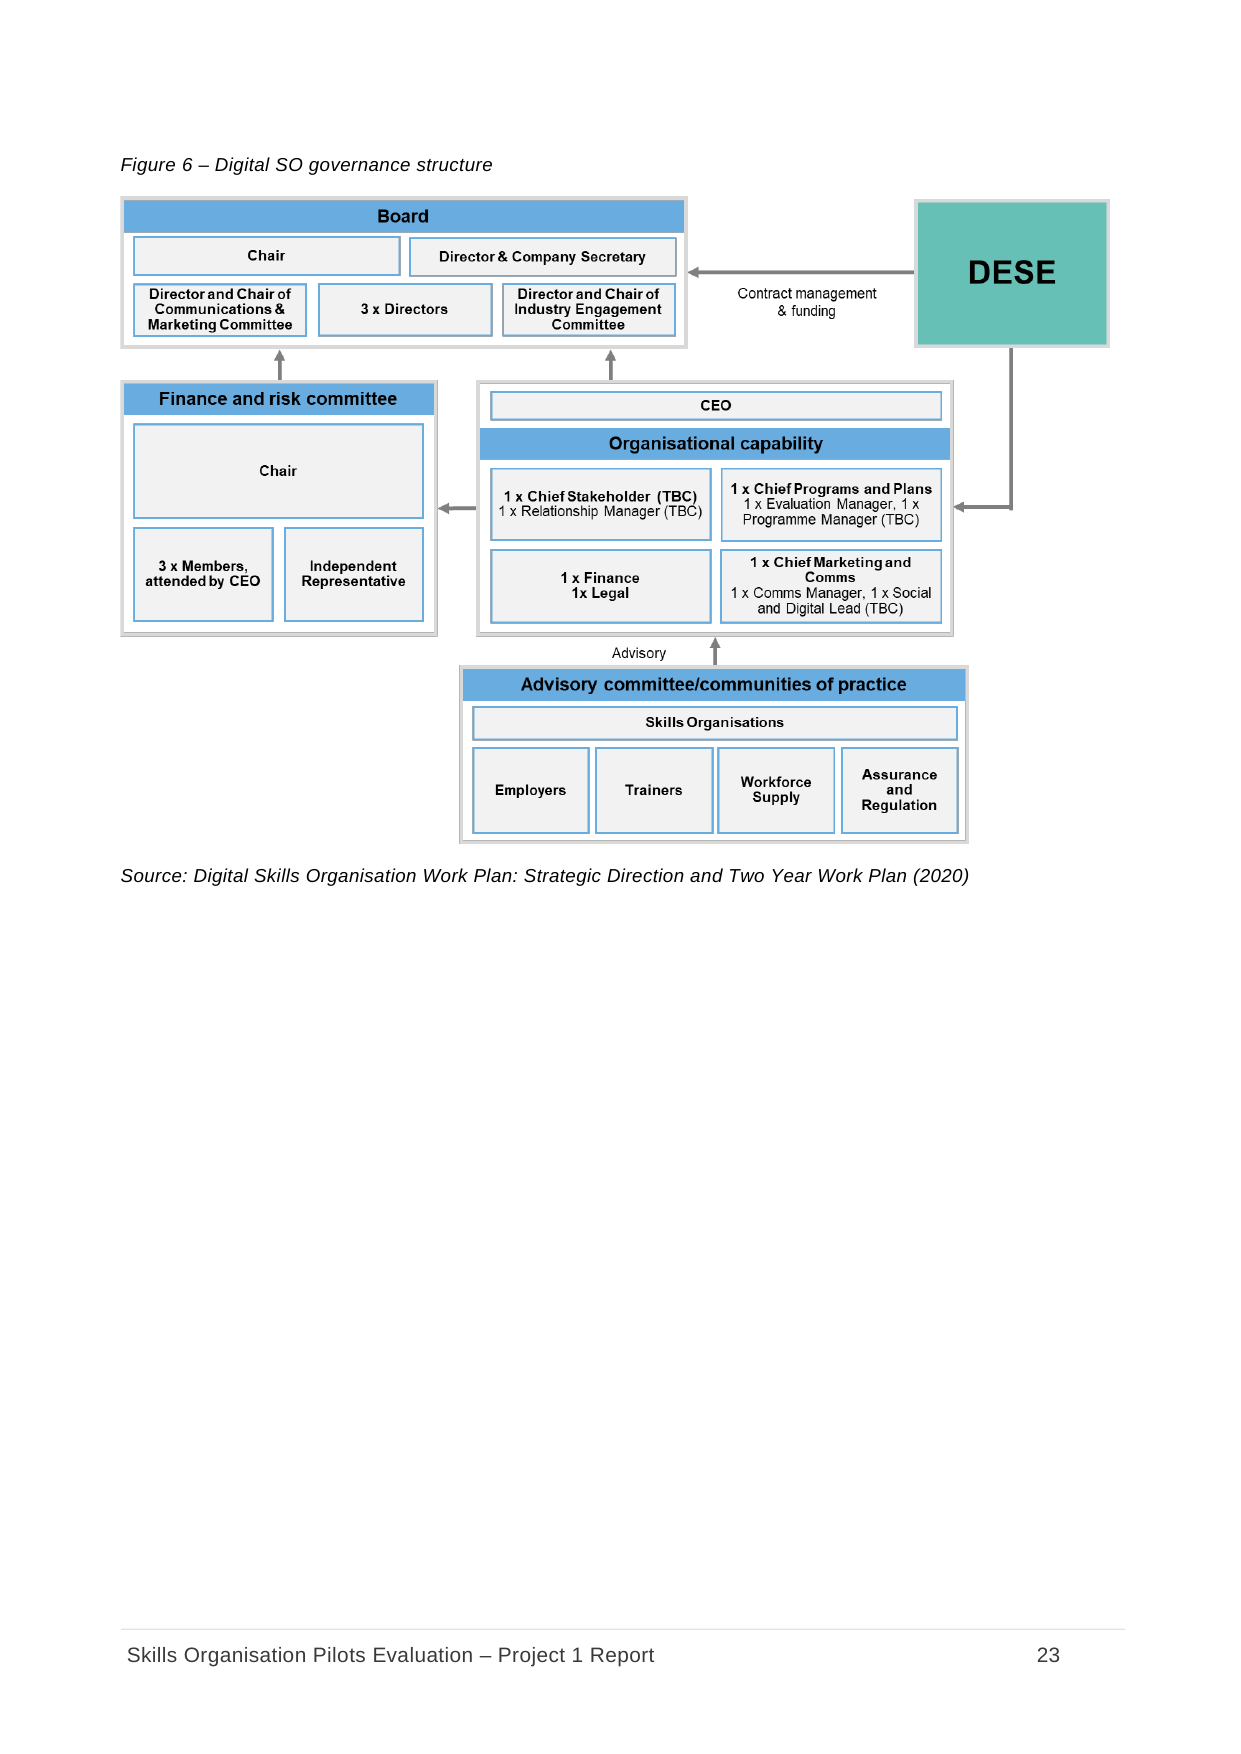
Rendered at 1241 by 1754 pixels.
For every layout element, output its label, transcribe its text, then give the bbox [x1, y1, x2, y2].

picture [120, 196, 1110, 844]
text Figure 6 – Digital SO governance structure [120, 154, 1110, 176]
text Source: Digital Skills Organisation Work Plan: Strategic Direction and Two Year Work Plan (2020) [120, 864, 1110, 886]
